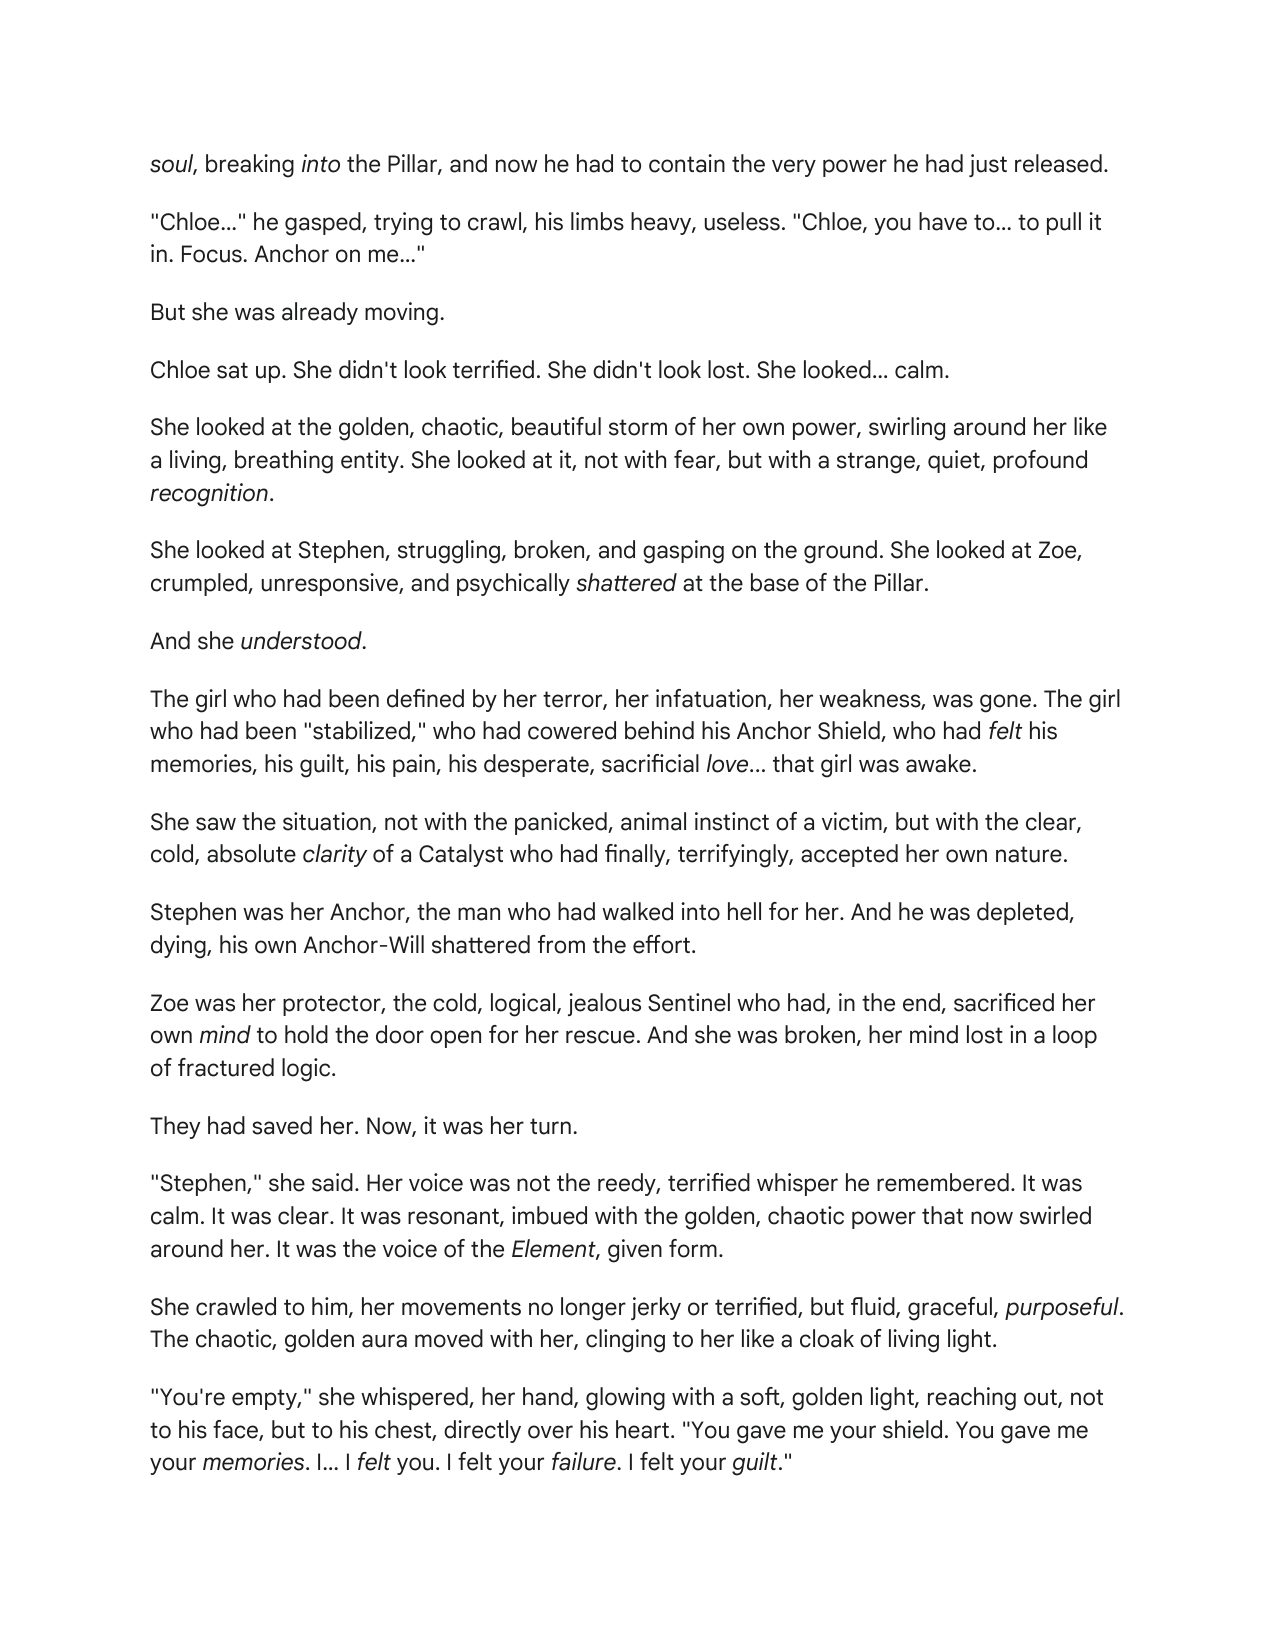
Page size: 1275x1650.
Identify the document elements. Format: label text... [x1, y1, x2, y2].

text She crawled to him, her movements no longer jerky or terrified, but fluid, graceful, purposeful. The chaotic, golden aura moved with her, clinging to her like a cloak of living light. [150, 1293, 1125, 1354]
text Stephen was her Anchor, the man who had walked into hell for her. And he was depleted, dying, his own Anchor-Will shattered from the effort. [150, 898, 1125, 960]
text She looked at the golden, chaotic, beautiful storm of her own power, swirling around her like a living, breathing entity. She looked at it, not with fear, but with a strange, quiet, profound recognition. [150, 413, 1125, 508]
text "Chloe…" he gasped, trying to crawl, his limbs heavy, useless. "Chloe, you have to… to pull it in. Focus. Anchor on me…" [150, 208, 1125, 269]
text She saw the situation, not with the panicked, animal instinct of a victim, but with the clear, cold, absolute clarity of a Catalyst who had finally, terrifyingly, accepted her own nature. [150, 808, 1125, 869]
text "Stephen," she said. Her voice was not the reedy, terrified whisper he remembered. It was calm. It was clear. It was resonant, imbued with the golden, chaotic power that now swirled around her. It was the voice of the Element, given form. [150, 1169, 1125, 1264]
text "You're empty," she whispered, her hand, glowing with a soft, golden light, reaching out, not to his face, but to his chest, directly over his heart. "You gave me your shield. You gave me your memories. I… I felt you. I felt your failure. I felt your guilt." [150, 1383, 1125, 1477]
text Chloe sat up. She didn't look terrified. She didn't look lost. She looked… calm. [150, 356, 1125, 384]
text And she understood. [150, 627, 1125, 656]
text The girl who had been defined by her terror, her infatuation, her weakness, was gone. The girl who had been "stabilized," who had cowered behind his Anchor Shield, who had felt his memories, his guilt, his pain, his desperate, sacrificial love... that girl was awake. [150, 685, 1125, 779]
text She looked at Stephen, struggling, broken, and gasping on the ground. She looked at Zoe, crumpled, unresponsive, and psychically shattered at the base of the Pillar. [150, 537, 1125, 598]
text They had saved her. Now, it was her turn. [150, 1112, 1125, 1141]
text But she was already moving. [150, 298, 1125, 327]
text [150, 150, 1125, 179]
text Zoe was her protector, the cold, logical, jealous Sentinel who had, in the end, sacrificed her own mind to hold the door open for her rescue. And she was broken, her mind lost in a loop of fractured logic. [150, 989, 1125, 1083]
